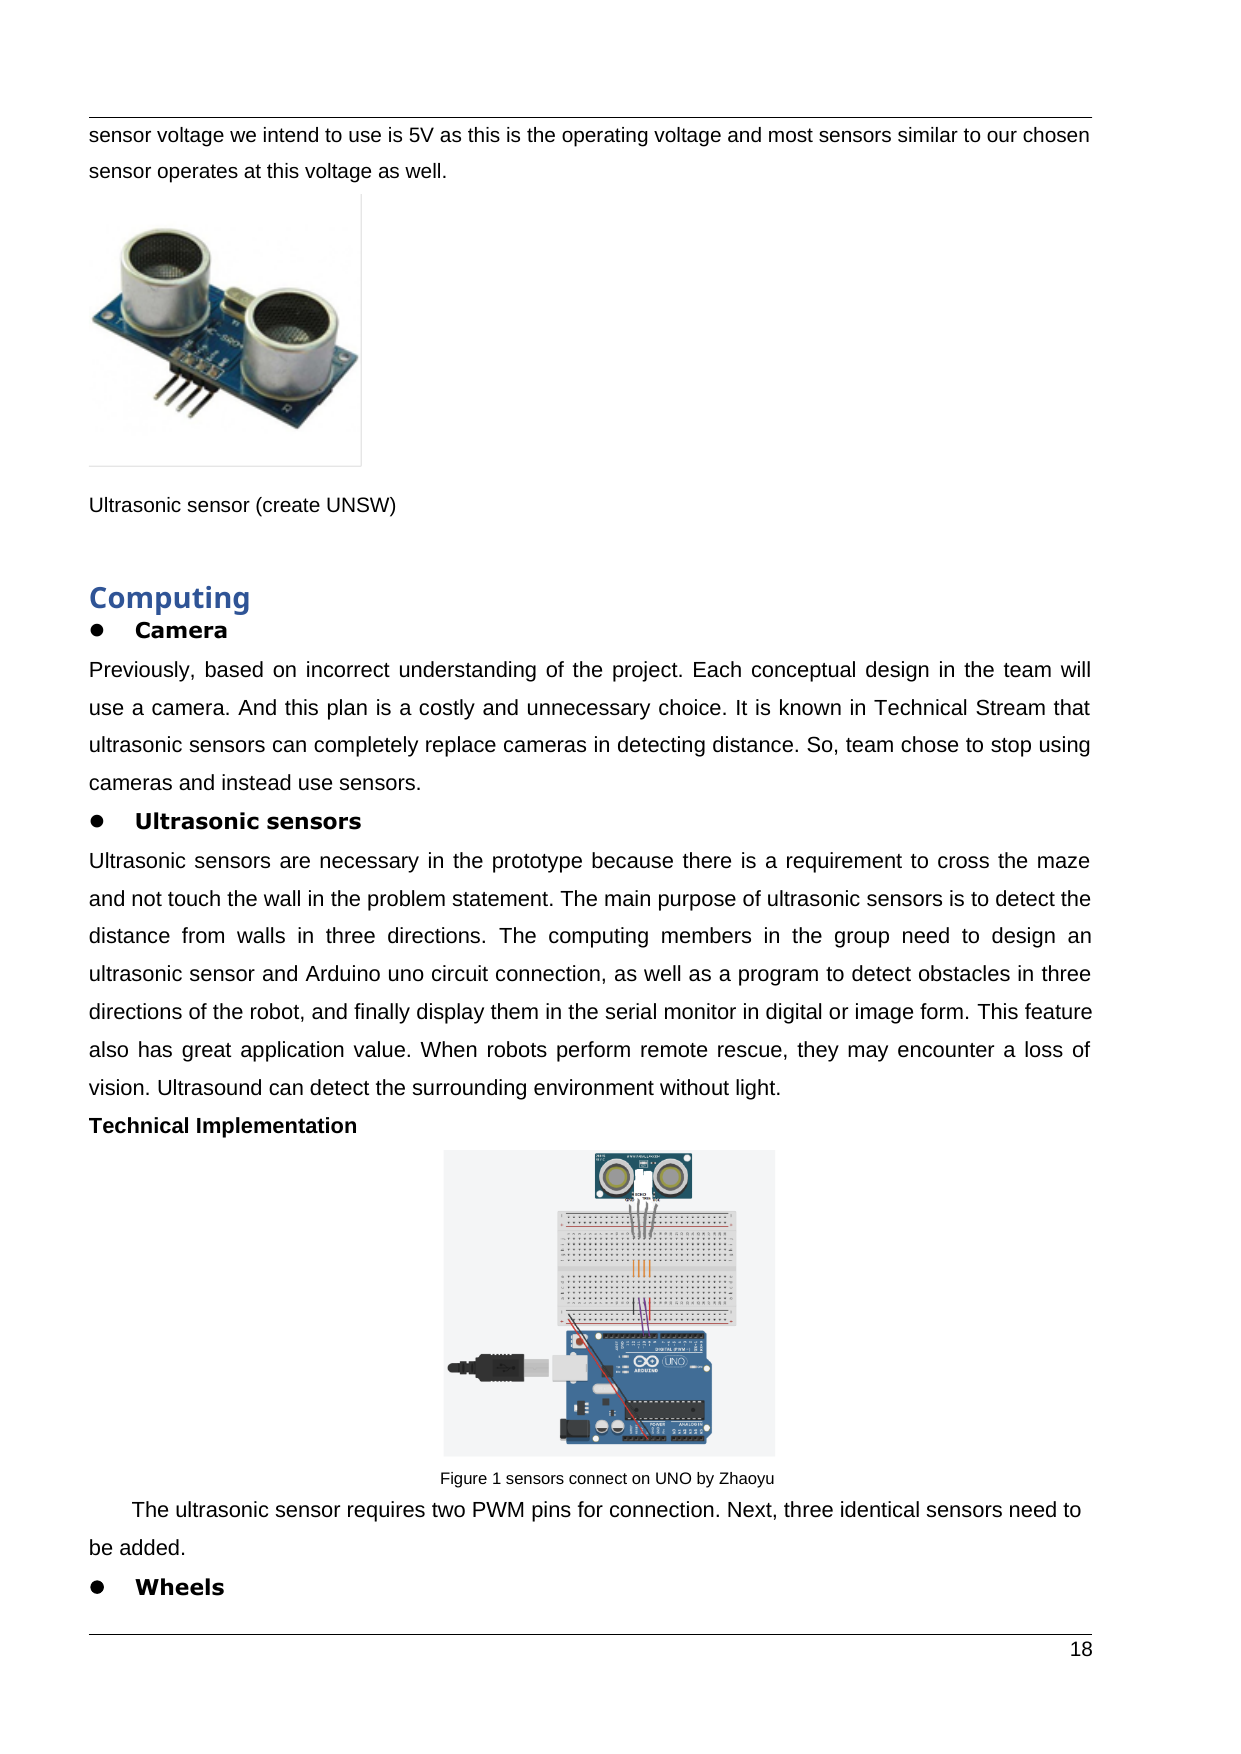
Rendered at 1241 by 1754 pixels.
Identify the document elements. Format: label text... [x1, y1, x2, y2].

text Ultrasonic sensor (create UNSW) [89, 492, 1092, 516]
list Wheels [89, 1573, 1092, 1599]
text Technical Implementation [89, 1112, 1092, 1138]
list Camera [89, 617, 1092, 643]
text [89, 123, 1092, 183]
text Previously, based on incorrect understanding of the project. Each conceptual design in the team will use a camera. And this plan is a costly and unnecessary choice. It is known in Technical Stream that ultrasonic sensors can completely replace cameras in detecting distance. So, team chose to stop using cameras and instead use sensors. [89, 657, 1092, 795]
text The ultrasonic sensor requires two PWM pins for connection. Next, three identical sensors need to be added. [89, 1497, 1092, 1560]
text Figure 1 sensors connect on UNO by Zhaoyu [89, 1468, 1092, 1488]
picture [443, 1150, 780, 1457]
text Ultrasonic sensors are necessary in the prototype because there is a requirement to cross the maze and not touch the wall in the problem statement. The main purpose of ultrasonic sensors is to detect the distance from walls in three directions. The computing members in the group need to design an ultrasonic sensor and Arduino uno circuit connection, as well as a program to detect obstacles in three directions of the robot, and finally display them in the serial monitor in digital or image form. This feature also has great application value. When robots perform remote rescue, they may encounter a loss of vision. Ultrasound can detect the surrounding environment without light. [89, 848, 1092, 1100]
subtitle Computing [89, 577, 1092, 617]
picture [88, 194, 363, 468]
list Ultrasonic sensors [89, 808, 1092, 834]
